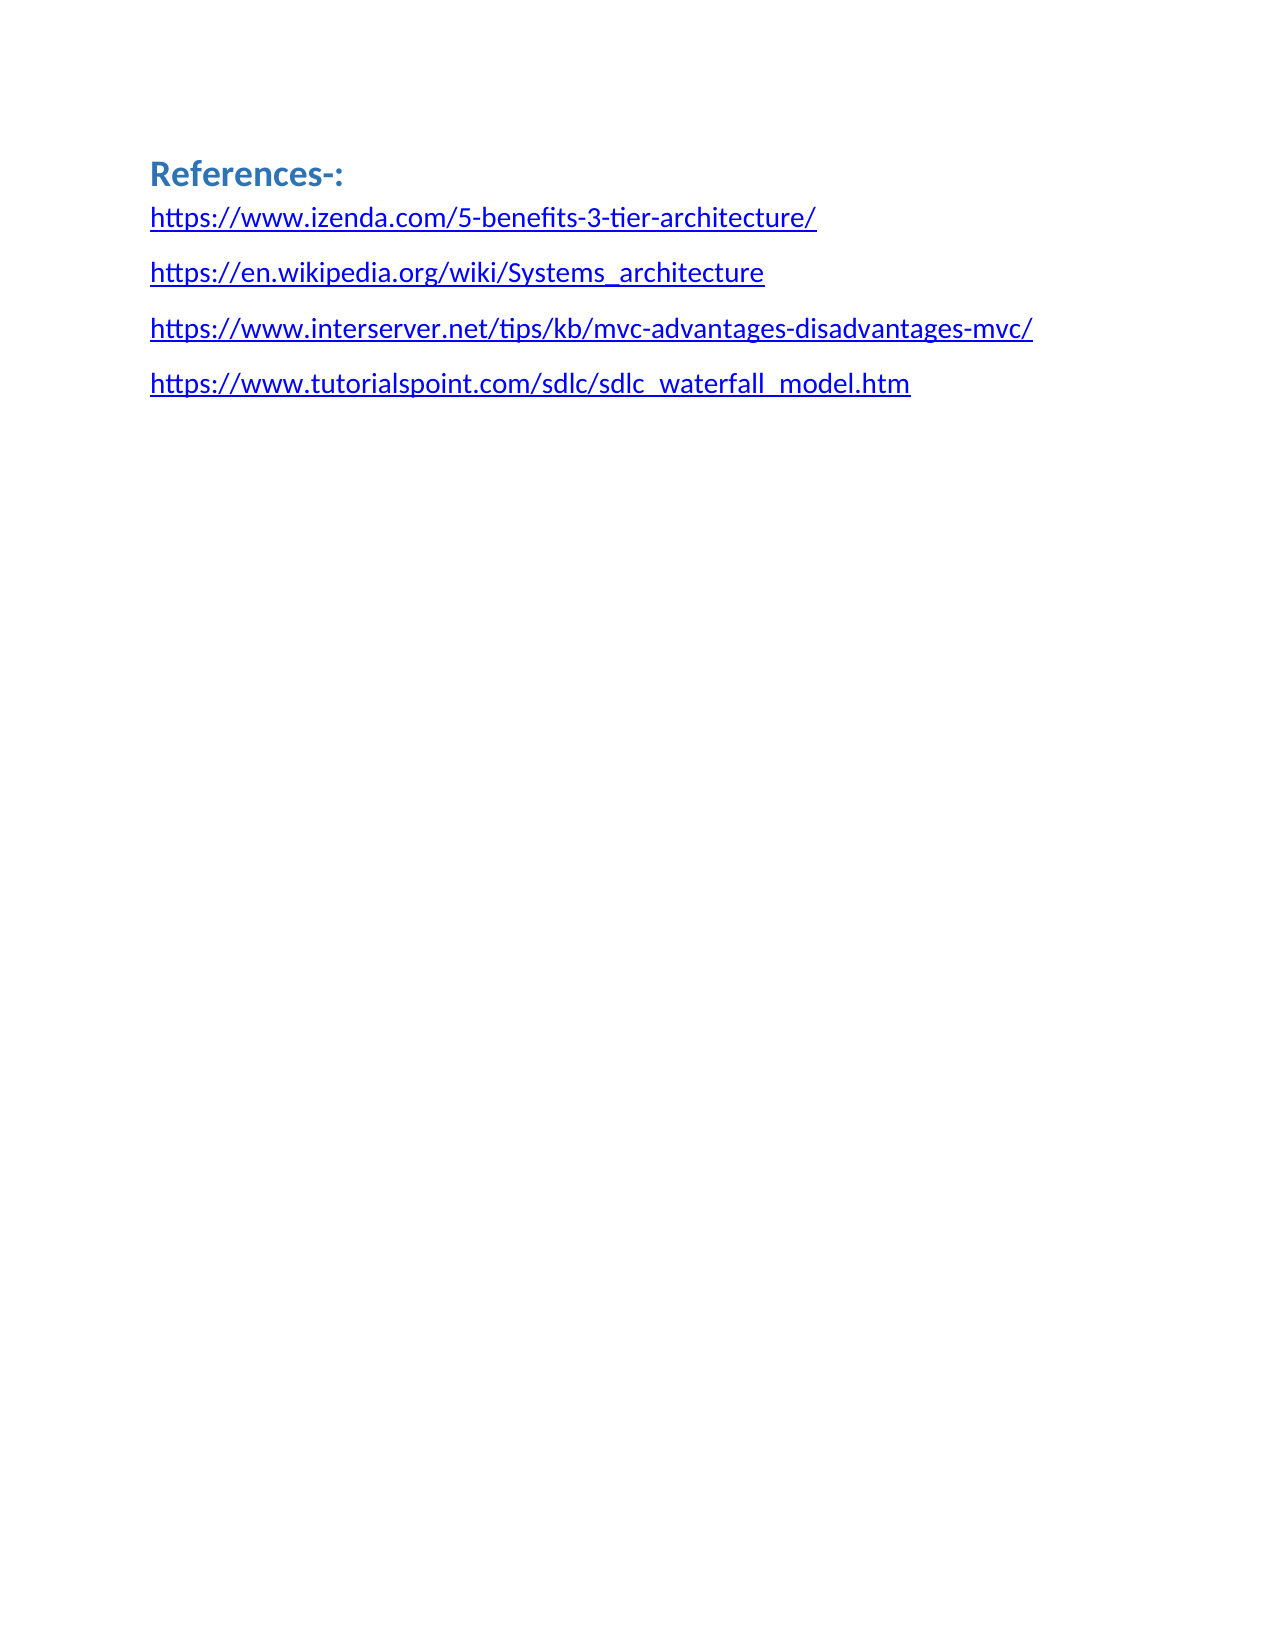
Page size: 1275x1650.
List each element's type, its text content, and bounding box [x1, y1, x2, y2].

text https://en.wikipedia.org/wiki/Systems_architecture [150, 254, 1125, 290]
text https://www.tutorialspoint.com/sdlc/sdlc_waterfall_model.htm [150, 365, 1125, 400]
text https://www.izenda.com/5-benefits-3-tier-architecture/ [150, 199, 1125, 235]
text https://www.interserver.net/tips/kb/mvc-advantages-disadvantages-mvc/ [150, 310, 1125, 345]
subtitle References-: [150, 150, 1125, 196]
